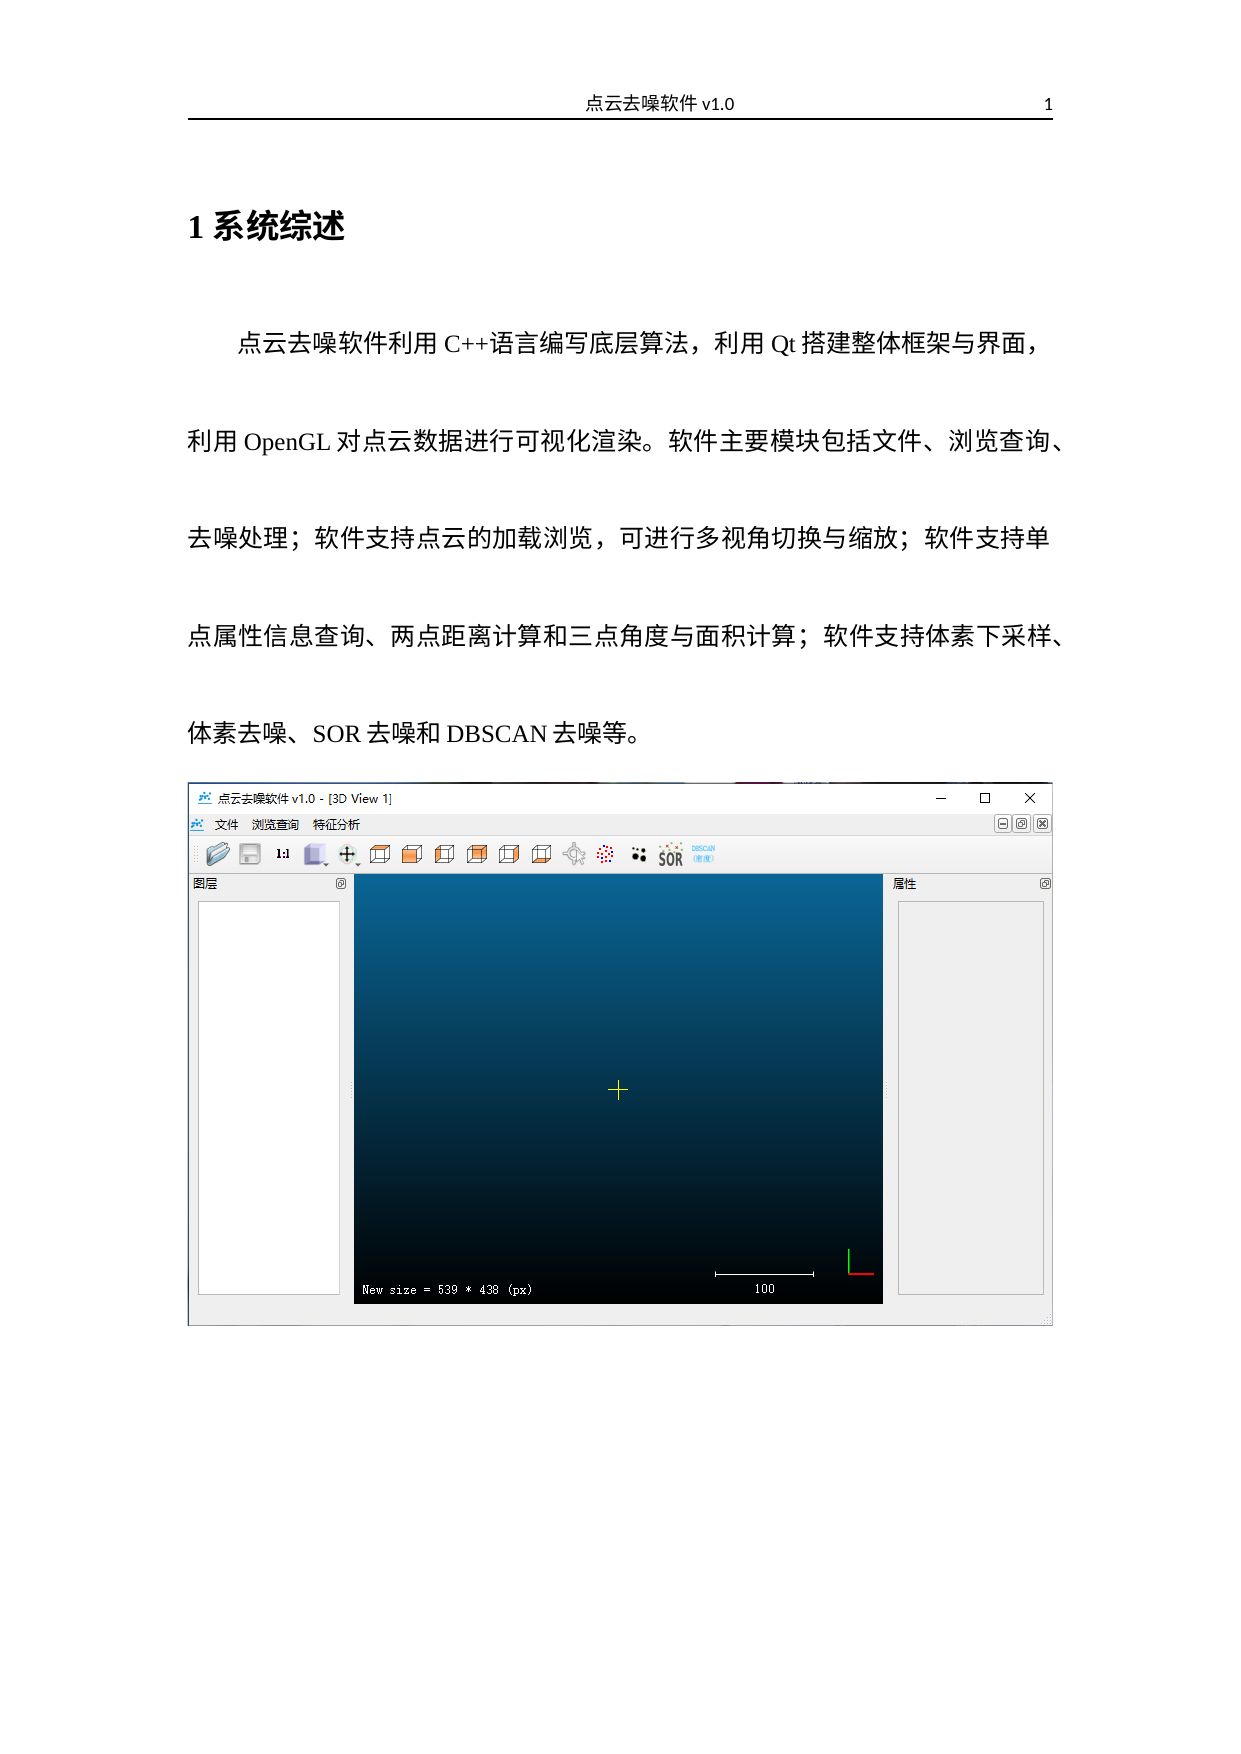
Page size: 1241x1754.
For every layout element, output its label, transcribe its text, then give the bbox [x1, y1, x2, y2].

picture [187, 782, 1053, 1326]
text 1 系统综述 [187, 191, 1053, 256]
text 点云去噪软件利用C++语言编写底层算法，利用Qt搭建整体框架与界面，利用OpenGL对点云数据进行可视化渲染。软件主要模块包括文件、浏览查询、去噪处理；软件支持点云的加载浏览，可进行多视角切换与缩放；软件支持单点属性信息查询、两点距离计算和三点角度与面积计算；软件支持体素下采样、体素去噪、SOR去噪和DBSCAN去噪等。 [187, 309, 1053, 764]
